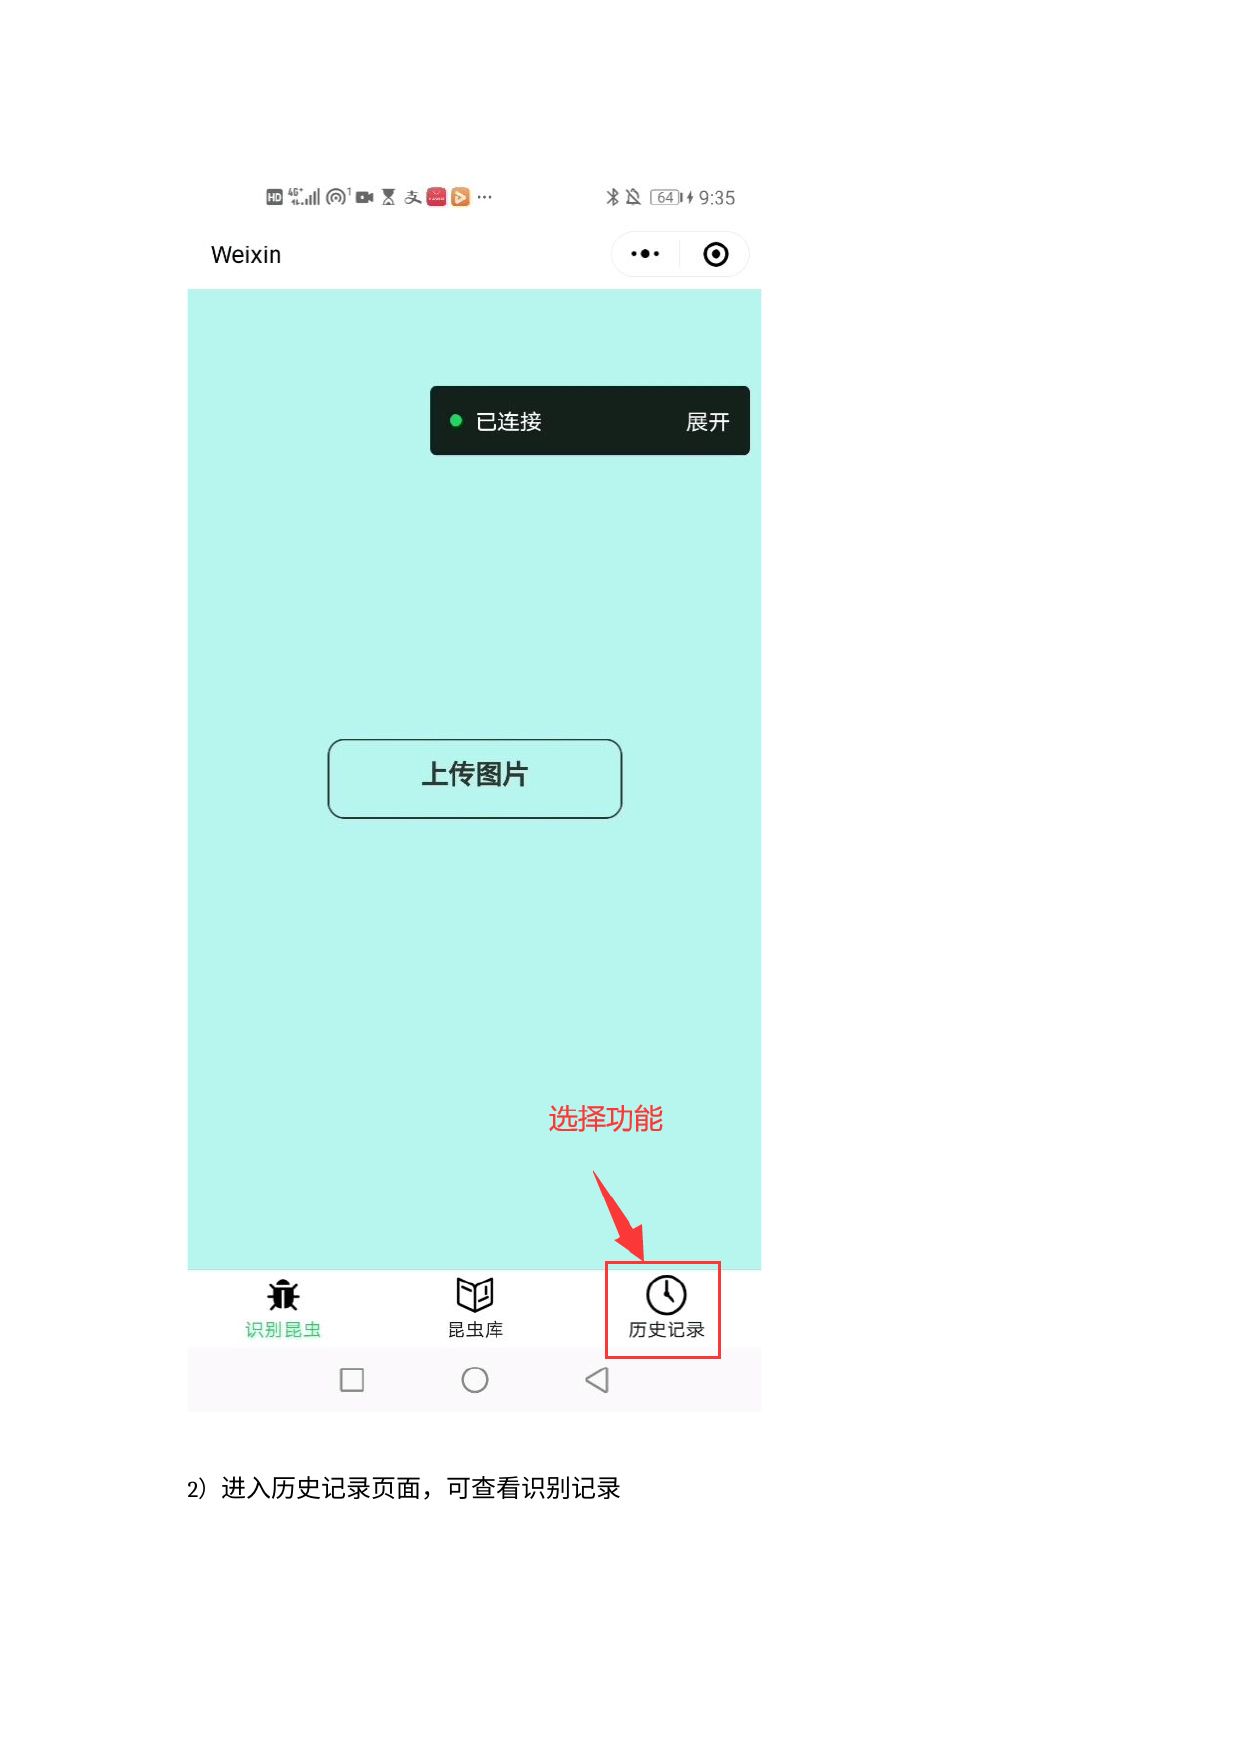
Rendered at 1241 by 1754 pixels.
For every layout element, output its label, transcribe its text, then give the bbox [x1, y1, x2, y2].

list 进入历史记录页面，可查看识别记录 [187, 1454, 1053, 1519]
picture [187, 162, 762, 1412]
